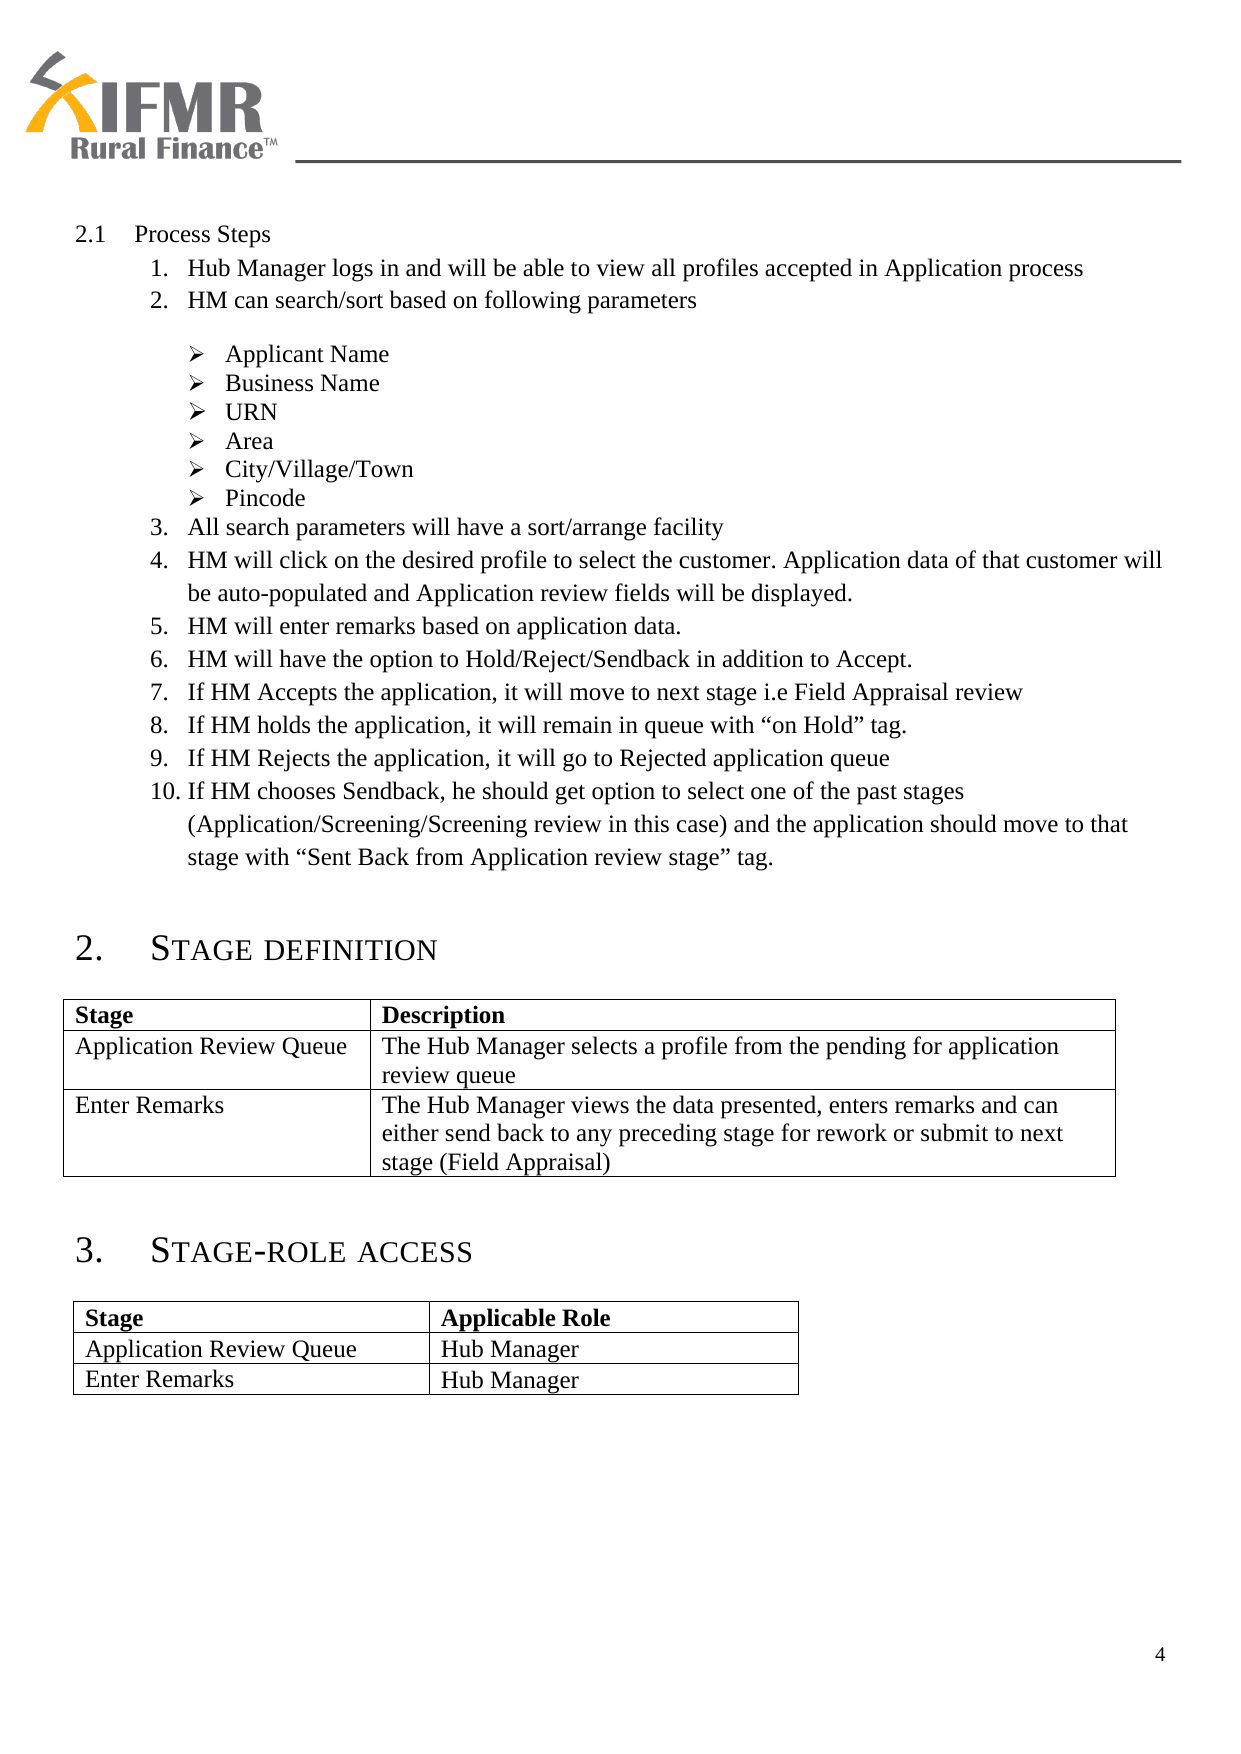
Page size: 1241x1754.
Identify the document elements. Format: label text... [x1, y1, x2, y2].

list Process Steps [75, 219, 1165, 248]
table_header Stage [74, 1302, 429, 1332]
table_header Applicable Role [430, 1302, 798, 1332]
list City/Village/Town [187, 454, 1165, 483]
list Hub Manager logs in and will be able to view all profiles accepted in Application process [150, 253, 1165, 281]
table_cell The Hub Manager views the data presented, enters remarks and can either send back to any preceding stage for rework or submit to next stage (Field Appraisal) [371, 1090, 1115, 1176]
list All search parameters will have a sort/arrange facility [150, 512, 1165, 541]
subtitle Stage definition [75, 925, 1165, 968]
list If HM chooses Sendback, he should get option to select one of the past stages (Application/Screening/Screening review in this case) and the application should move to that stage with “Sent Back from Application review stage” tag. [150, 776, 1165, 871]
table_cell Hub Manager [430, 1364, 798, 1394]
table_header Description [371, 1000, 1115, 1030]
list If HM Rejects the application, it will go to Rejected application queue [150, 743, 1165, 772]
picture [18, 45, 284, 166]
list If HM Accepts the application, it will move to next stage i.e Field Appraisal review [150, 677, 1165, 706]
list Business Name [187, 368, 1165, 397]
list Applicant Name [187, 339, 1165, 368]
subtitle Stage-role access [75, 1227, 1165, 1270]
list HM will click on the desired profile to select the customer. Application data of that customer will be auto-populated and Application review fields will be displayed. [150, 545, 1165, 607]
list Pincode [187, 483, 1165, 512]
table_cell Enter Remarks [74, 1364, 429, 1394]
list HM will have the option to Hold/Reject/Sendback in addition to Accept. [150, 644, 1165, 673]
table_header Stage [64, 1000, 370, 1030]
list If HM holds the application, it will remain in queue with “on Hold” tag. [150, 710, 1165, 739]
table_cell Enter Remarks [64, 1090, 370, 1176]
list Area [187, 426, 1165, 454]
list URN [187, 397, 1165, 426]
table_cell Application Review Queue [74, 1333, 429, 1363]
list HM will enter remarks based on application data. [150, 611, 1165, 640]
table_cell The Hub Manager selects a profile from the pending for application review queue [371, 1031, 1115, 1089]
table_cell Hub Manager [430, 1333, 798, 1363]
list HM can search/sort based on following parameters [150, 286, 1165, 314]
table_cell Application Review Queue [64, 1031, 370, 1089]
